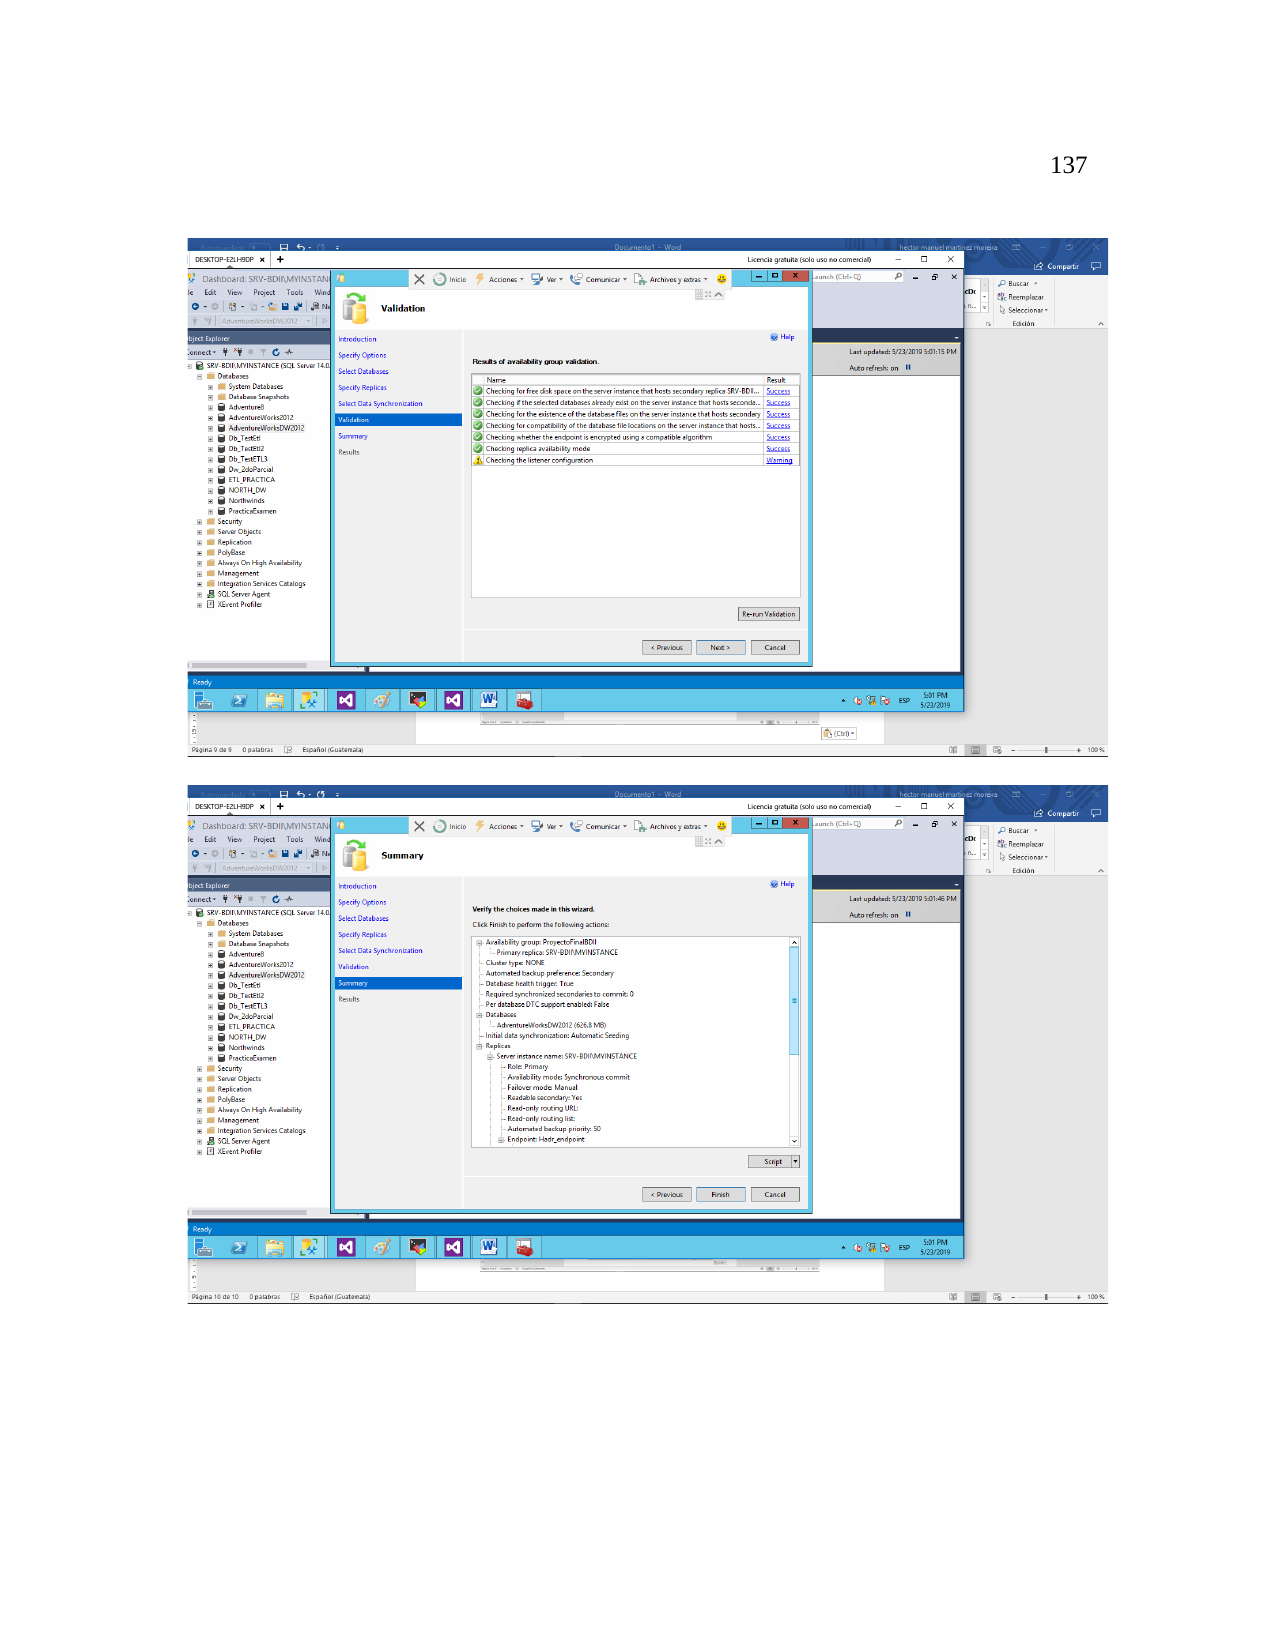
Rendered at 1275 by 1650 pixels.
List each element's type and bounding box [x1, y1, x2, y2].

picture [187, 785, 1109, 1304]
picture [187, 238, 1109, 757]
